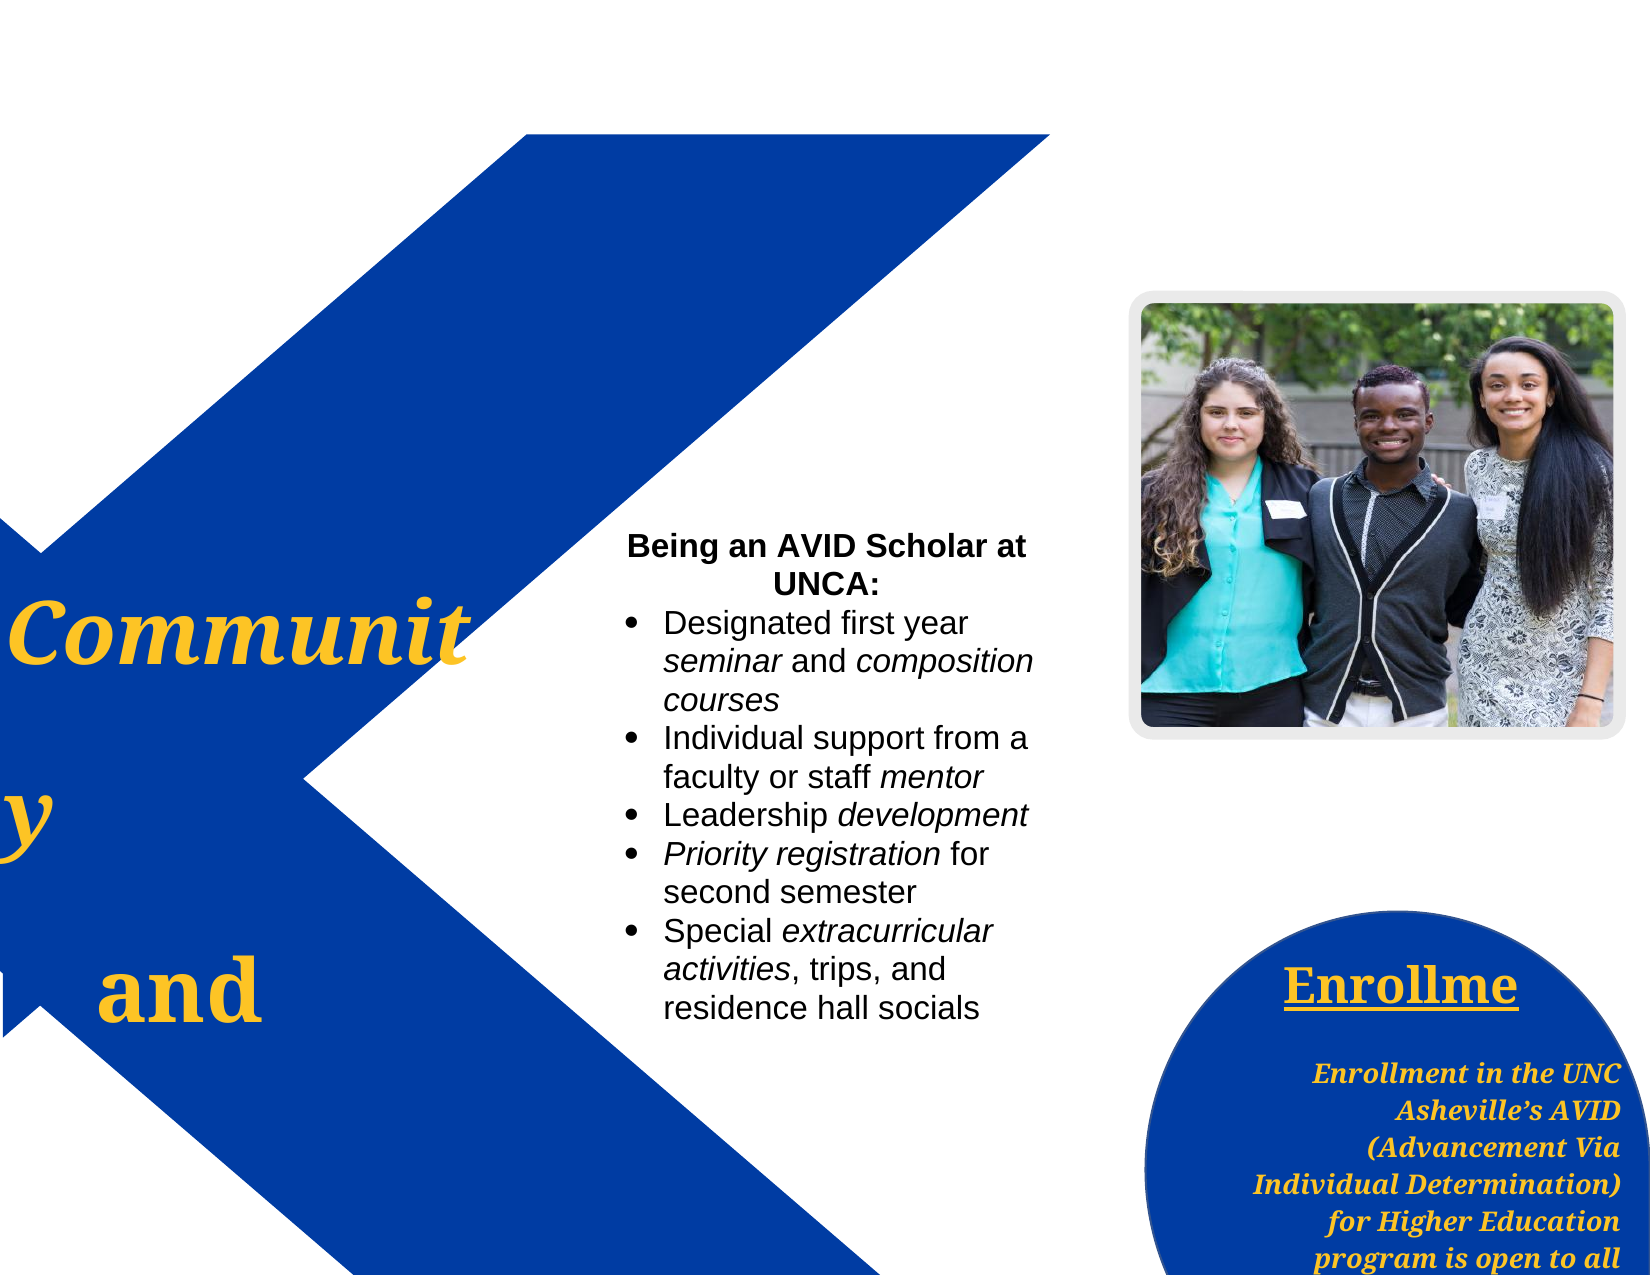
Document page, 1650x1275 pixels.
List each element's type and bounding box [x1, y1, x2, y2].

picture [1142, 304, 1613, 727]
